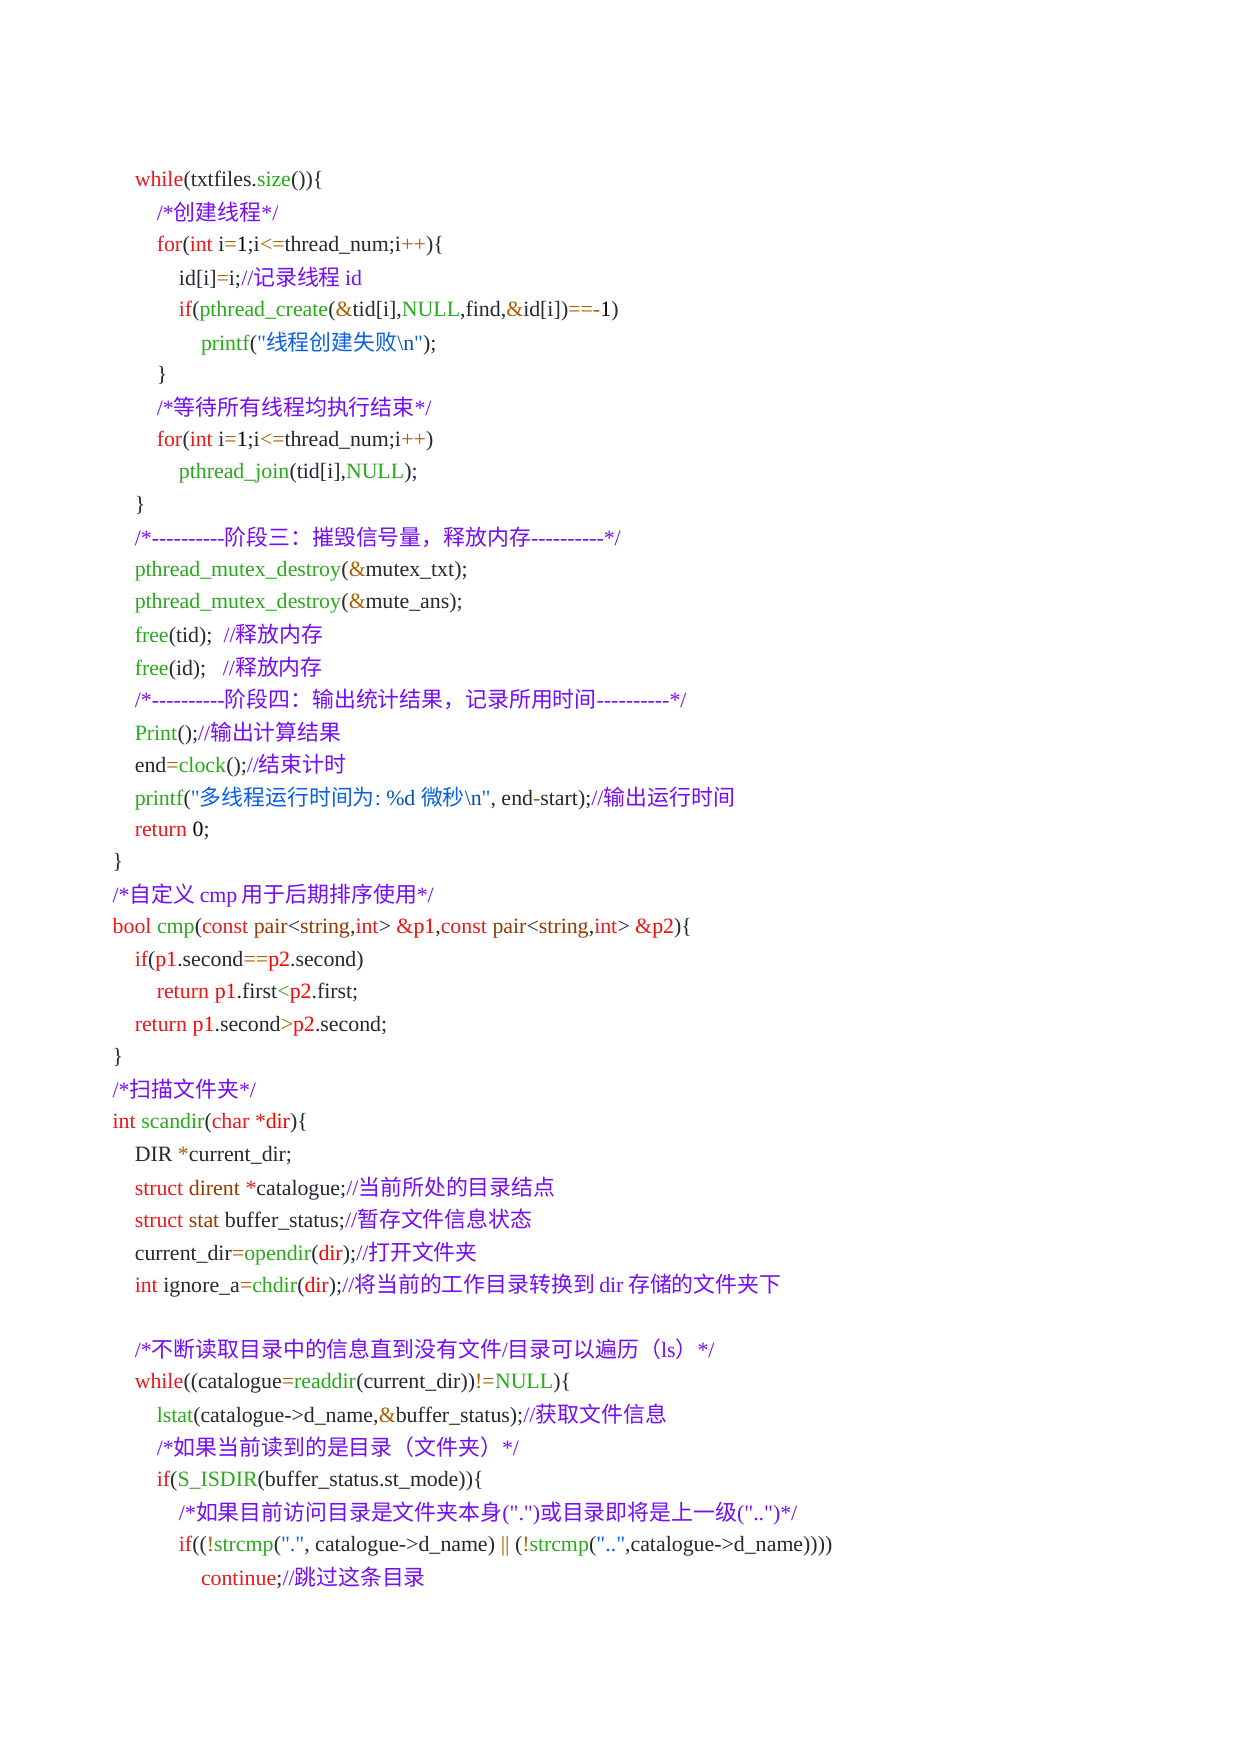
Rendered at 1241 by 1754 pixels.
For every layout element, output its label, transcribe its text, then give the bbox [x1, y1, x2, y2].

text return p1.first<p2.first; [112, 974, 1128, 1007]
text /*----------阶段三：摧毁信号量，释放内存----------*/ [112, 519, 1128, 552]
text /*扫描文件夹*/ [112, 1072, 1128, 1104]
text free(id); //释放内存 [112, 649, 1128, 682]
text if((!strcmp(".", catalogue->d_name) || (!strcmp("..",catalogue->d_name)))) [112, 1527, 1128, 1559]
text struct stat buffer_status;//暂存文件信息状态 [112, 1202, 1128, 1234]
text bool cmp(const pair<string,int> &p1,const pair<string,int> &p2){ [112, 909, 1128, 942]
text if(S_ISDIR(buffer_status.st_mode)){ [112, 1462, 1128, 1494]
text if(p1.second==p2.second) [112, 942, 1128, 974]
text } [112, 844, 1128, 877]
text pthread_mutex_destroy(&mute_ans); [112, 584, 1128, 617]
text lstat(catalogue->d_name,&buffer_status);//获取文件信息 [112, 1397, 1128, 1429]
text printf("线程创建失败\n"); [112, 324, 1128, 357]
text DIR *current_dir; [112, 1137, 1128, 1169]
text /*等待所有线程均执行结束*/ [112, 389, 1128, 422]
text /*不断读取目录中的信息直到没有文件/目录可以遍历（ls）*/ [112, 1332, 1128, 1364]
text pthread_mutex_destroy(&mutex_txt); [112, 552, 1128, 584]
text continue;//跳过这条目录 [112, 1559, 1128, 1592]
text while(txtfiles.size()){ [112, 162, 1128, 194]
text id[i]=i;//记录线程id [112, 259, 1128, 292]
text /*如果目前访问目录是文件夹本身(".")或目录即将是上一级("..")*/ [112, 1494, 1128, 1527]
text printf("多线程运行时间为: %d 微秒\n", end-start);//输出运行时间 [112, 779, 1128, 812]
text while((catalogue=readdir(current_dir))!=NULL){ [112, 1364, 1128, 1397]
text /*----------阶段四：输出统计结果，记录所用时间----------*/ [112, 682, 1128, 714]
text } [112, 487, 1128, 519]
text for(int i=1;i<=thread_num;i++) [112, 422, 1128, 454]
text /*创建线程*/ [112, 194, 1128, 227]
text if(pthread_create(&tid[i],NULL,find,&id[i])==-1) [112, 292, 1128, 324]
text /*自定义cmp用于后期排序使用*/ [112, 877, 1128, 909]
text int scandir(char *dir){ [112, 1104, 1128, 1137]
text } [112, 1039, 1128, 1072]
text } [112, 357, 1128, 389]
text struct dirent *catalogue;//当前所处的目录结点 [112, 1169, 1128, 1202]
text return p1.second>p2.second; [112, 1007, 1128, 1039]
text end=clock();//结束计时 [112, 747, 1128, 779]
text pthread_join(tid[i],NULL); [112, 454, 1128, 487]
text free(tid); //释放内存 [112, 617, 1128, 649]
text /*如果当前读到的是目录（文件夹）*/ [112, 1429, 1128, 1462]
text for(int i=1;i<=thread_num;i++){ [112, 227, 1128, 259]
text Print();//输出计算结果 [112, 714, 1128, 747]
text int ignore_a=chdir(dir);//将当前的工作目录转换到dir存储的文件夹下 [112, 1267, 1128, 1299]
text current_dir=opendir(dir);//打开文件夹 [112, 1234, 1128, 1267]
text return 0; [112, 812, 1128, 844]
